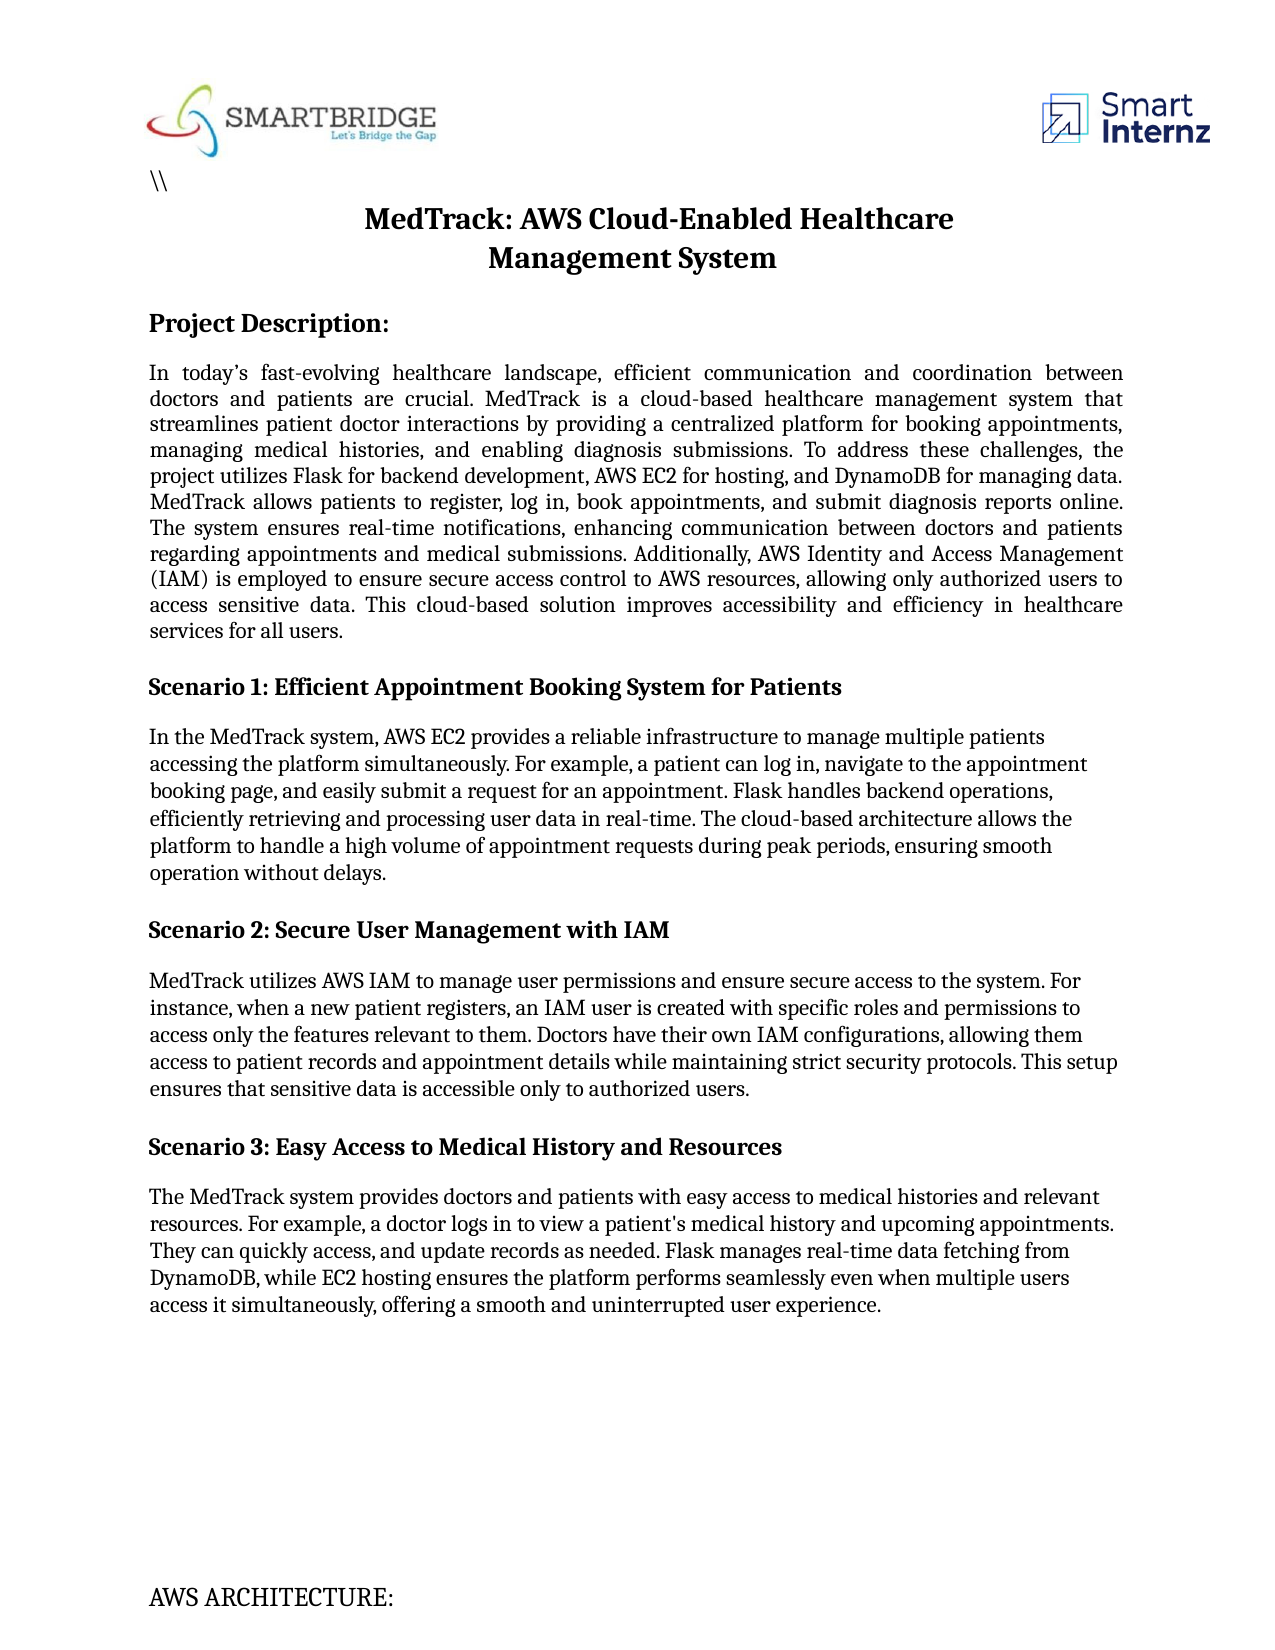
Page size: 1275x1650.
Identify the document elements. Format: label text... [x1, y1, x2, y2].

text In today’s fast-evolving healthcare landscape, efficient communication and coordination between doctors and patients are crucial. MedTrack is a cloud-based healthcare management system that streamlines patient doctor interactions by providing a centralized platform for booking appointments, managing medical histories, and enabling diagnosis submissions. To address these challenges, the project utilizes Flask for backend development, AWS EC2 for hosting, and DynamoDB for managing data. MedTrack allows patients to register, log in, book appointments, and submit diagnosis reports online. The system ensures real-time notifications, enhancing communication between doctors and patients regarding appointments and medical submissions. Additionally, AWS Identity and Access Management (IAM) is employed to ensure secure access control to AWS resources, allowing only authorized users to access sensitive data. This cloud-based solution improves accessibility and efficiency in healthcare services for all users. [148, 360, 1124, 644]
picture [1037, 92, 1214, 143]
text \\ [150, 162, 1273, 198]
text MedTrack: AWS Cloud-Enabled Healthcare [185, 201, 1273, 237]
text Scenario 2: Secure User Management with IAM [148, 916, 1023, 945]
text AWS ARCHITECTURE: [148, 1582, 1273, 1613]
text Project Description: [148, 308, 1273, 339]
text Scenario 1: Efficient Appointment Booking System for Patients [148, 673, 1023, 702]
text The MedTrack system provides doctors and patients with easy access to medical histories and relevant resources. For example, a doctor logs in to view a patient's medical history and upcoming appointments. They can quickly access, and update records as needed. Flask manages real-time data fetching from DynamoDB, while EC2 hosting ensures the platform performs seamlessly even when multiple users access it simultaneously, offering a smooth and uninterrupted user experience. [148, 1184, 1128, 1319]
text Management System [185, 240, 1273, 276]
text MedTrack utilizes AWS IAM to manage user permissions and ensure secure access to the system. For instance, when a new patient registers, an IAM user is created with specific roles and permissions to access only the features relevant to them. Doctors have their own IAM configurations, allowing them access to patient records and appointment details while maintaining strict security protocols. This setup ensures that sensitive data is accessible only to authorized users. [148, 968, 1128, 1102]
text In the MedTrack system, AWS EC2 provides a reliable infrastructure to manage multiple patients accessing the platform simultaneously. For example, a patient can log in, navigate to the appointment booking page, and easily submit a request for an appointment. Flask handles backend operations, efficiently retrieving and processing user data in real-time. The cloud-based architecture allows the platform to handle a high volume of appointment requests during peak periods, ensuring smooth operation without delays. [148, 724, 1128, 886]
picture [143, 78, 439, 161]
text Scenario 3: Easy Access to Medical History and Resources [148, 1133, 1023, 1162]
